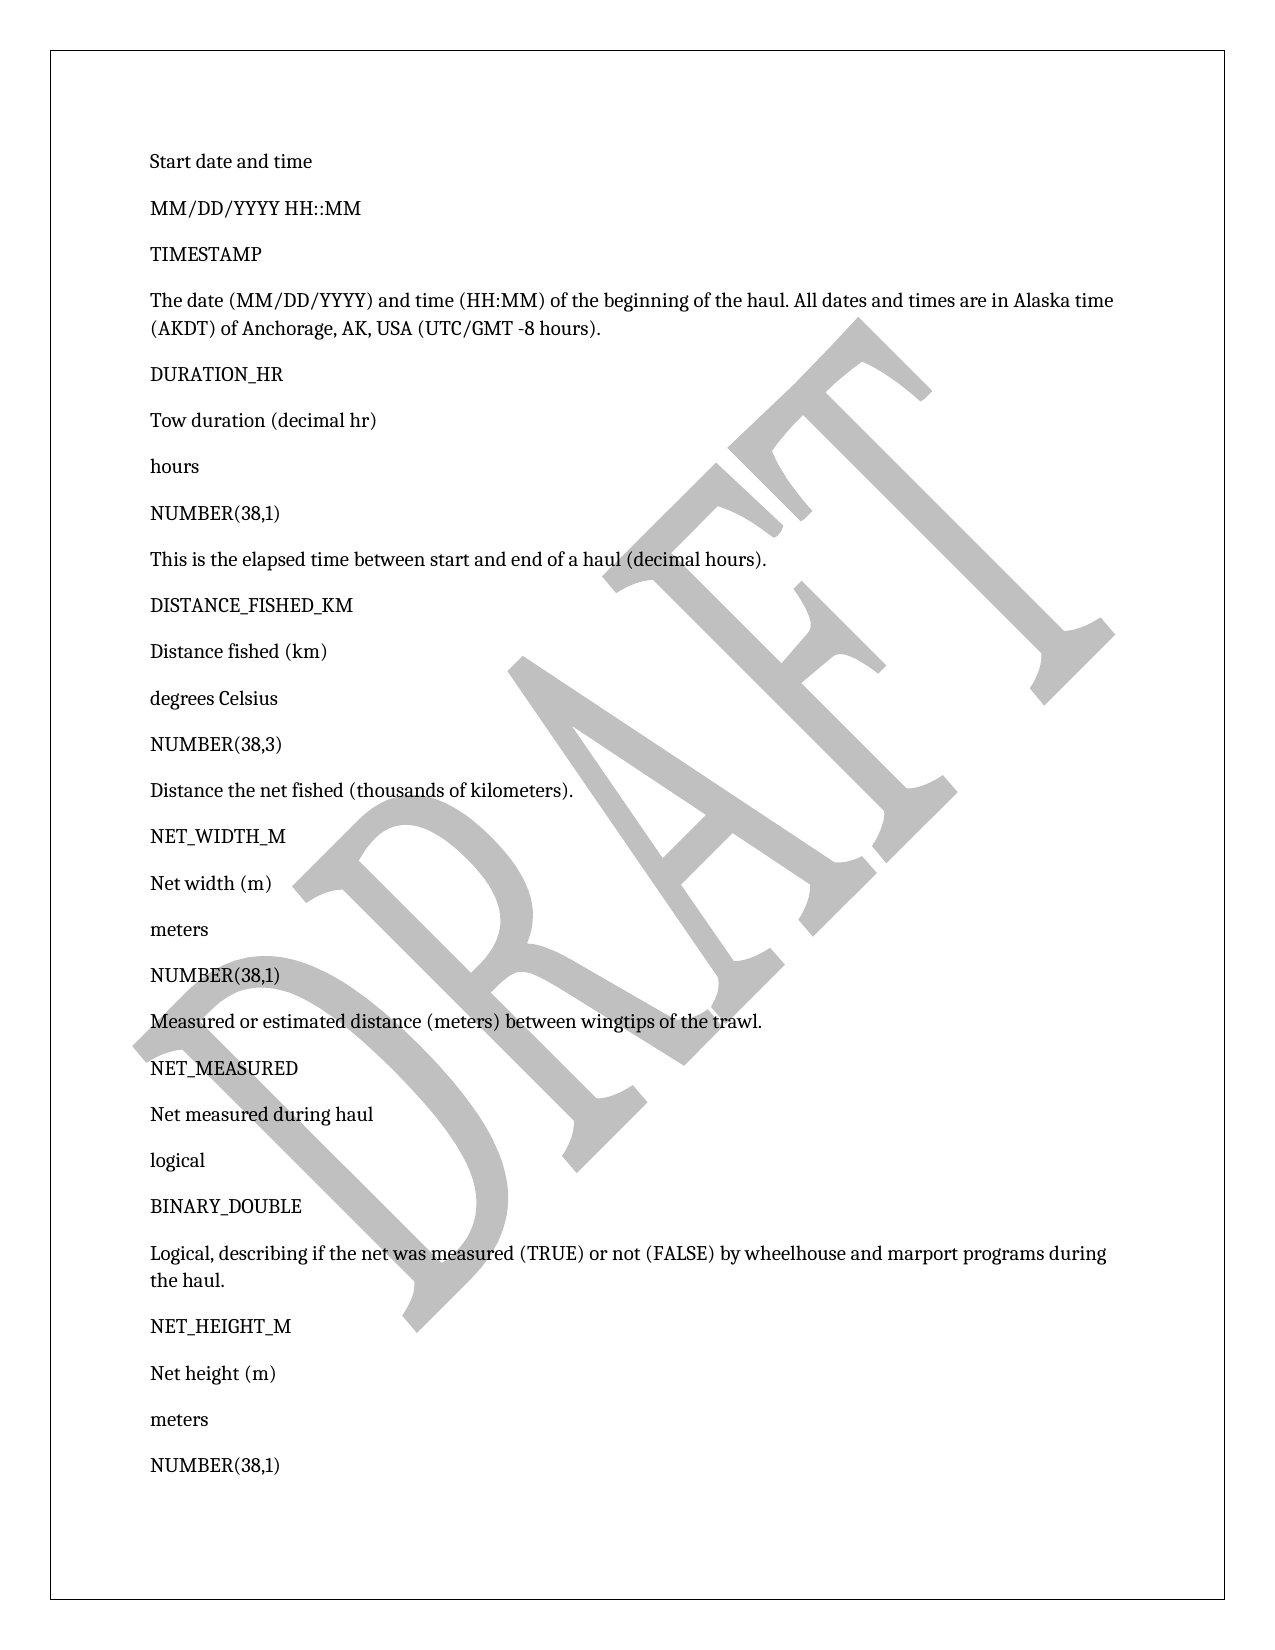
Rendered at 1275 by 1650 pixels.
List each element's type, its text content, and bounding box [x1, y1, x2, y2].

text Start date and time [150, 150, 1125, 174]
text Net measured during haul [150, 1102, 1125, 1126]
text TIMESTAMP [150, 242, 1125, 266]
text DURATION_HR [150, 362, 1125, 386]
text meters [150, 917, 1125, 941]
text BINARY_DOUBLE [150, 1195, 1125, 1219]
text Tow duration (decimal hr) [150, 409, 1125, 433]
text NUMBER(38,1) [150, 501, 1125, 525]
text The date (MM/DD/YYYY) and time (HH:MM) of the beginning of the haul. All dates and times are in Alaska time (AKDT) of Anchorage, AK, USA (UTC/GMT -8 hours). [150, 289, 1125, 340]
text MM/DD/YYYY HH::MM [150, 196, 1125, 220]
text Distance fished (km) [150, 640, 1125, 664]
text logical [150, 1149, 1125, 1173]
text Net width (m) [150, 871, 1125, 895]
text NUMBER(38,3) [150, 732, 1125, 756]
text NET_WIDTH_M [150, 825, 1125, 849]
text NET_MEASURED [150, 1056, 1125, 1080]
text DISTANCE_FISHED_KM [150, 594, 1125, 618]
text NUMBER(38,1) [150, 1454, 1125, 1478]
text Measured or estimated distance (meters) between wingtips of the trawl. [150, 1010, 1125, 1034]
text Distance the net fished (thousands of kilometers). [150, 779, 1125, 803]
text Logical, describing if the net was measured (TRUE) or not (FALSE) by wheelhouse and marport programs during the haul. [150, 1241, 1125, 1293]
text degrees Celsius [150, 686, 1125, 710]
text NUMBER(38,1) [150, 964, 1125, 988]
text hours [150, 455, 1125, 479]
text NET_HEIGHT_M [150, 1315, 1125, 1339]
text Net height (m) [150, 1361, 1125, 1385]
text meters [150, 1407, 1125, 1431]
text This is the elapsed time between start and end of a haul (decimal hours). [150, 547, 1125, 571]
